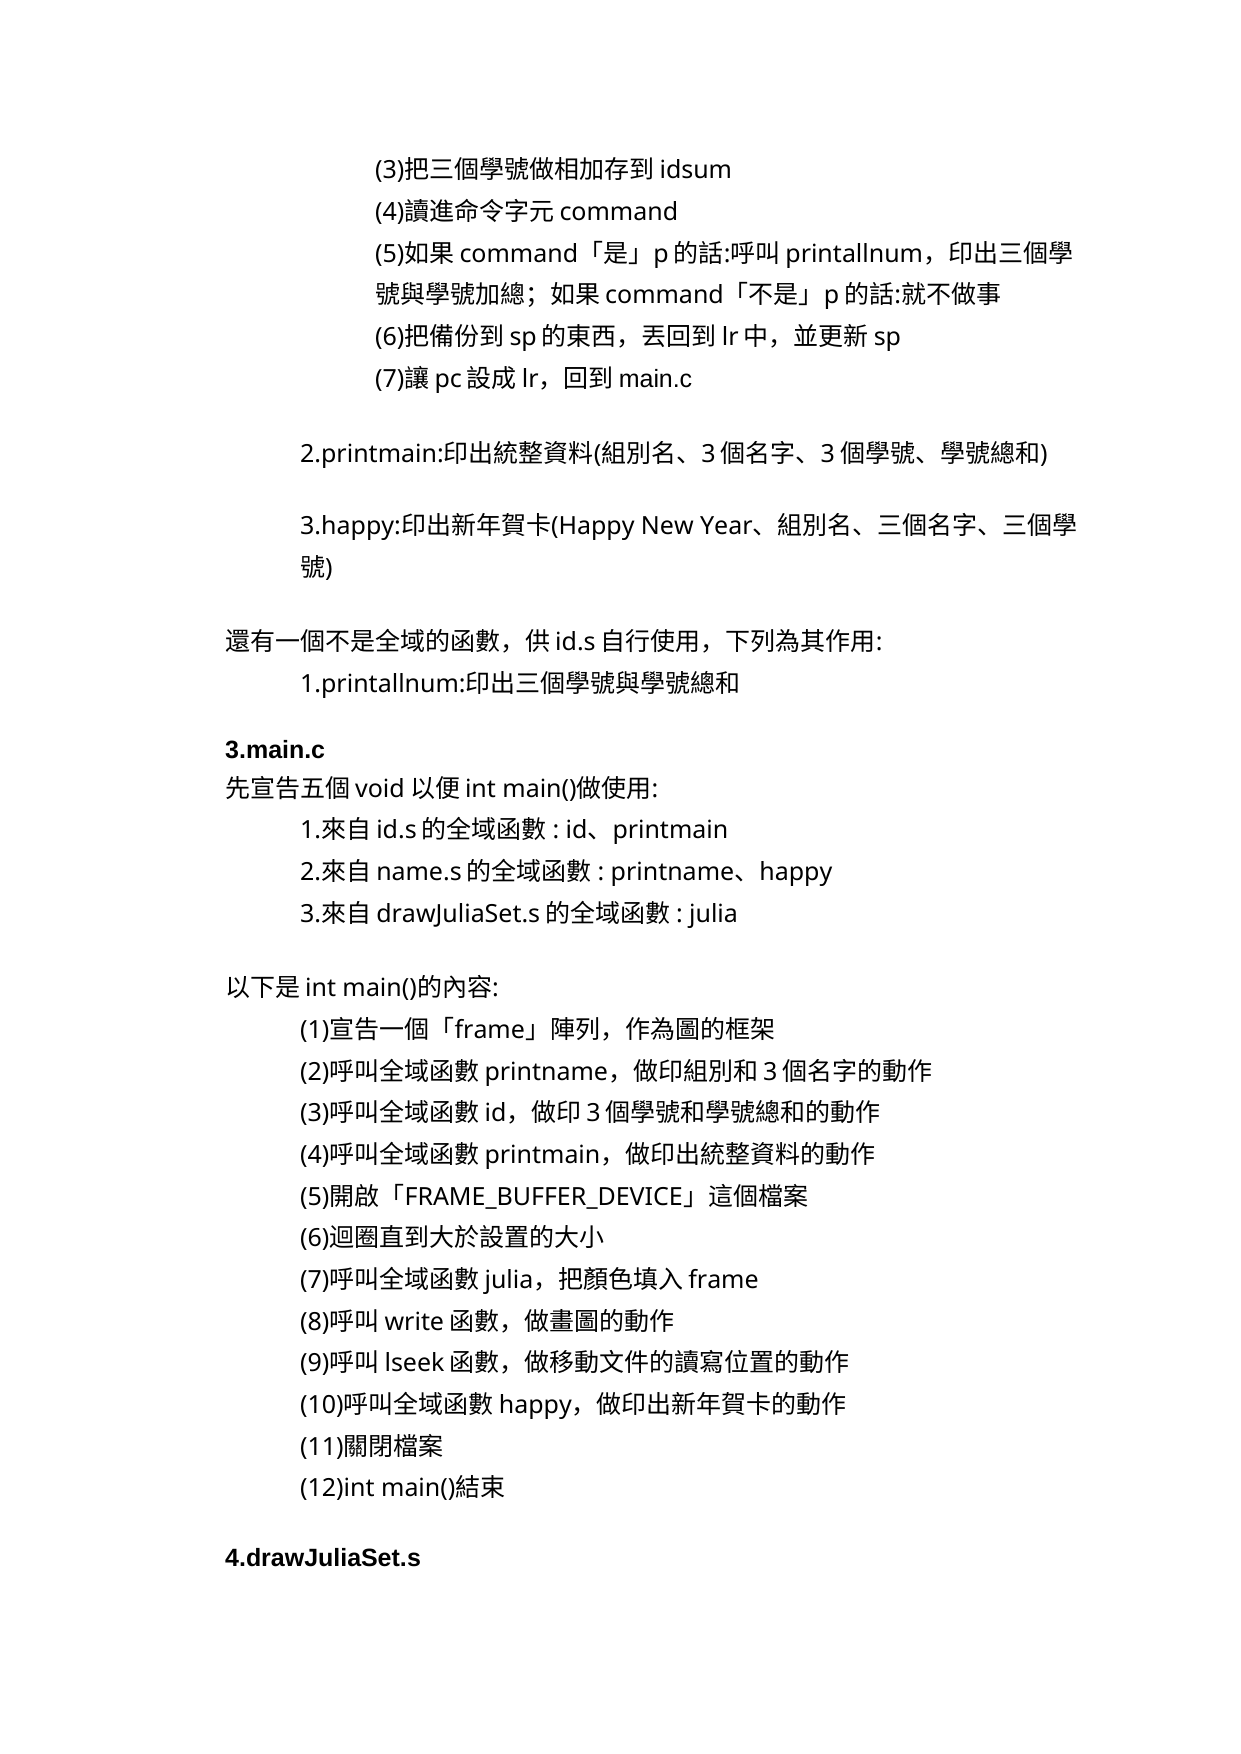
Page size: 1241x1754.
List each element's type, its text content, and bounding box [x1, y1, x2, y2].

text 1.來自id.s的全域函數 : id、printmain [225, 810, 1090, 846]
text 4.drawJuliaSet.s [150, 1543, 1090, 1571]
text 3.main.c [150, 735, 1090, 764]
text (3)把三個學號做相加存到idsum [225, 150, 1090, 186]
text (4)讀進命令字元command [225, 192, 1090, 228]
text (1)宣告一個「frame」陣列，作為圖的框架 [225, 1009, 1090, 1046]
text 3.來自drawJuliaSet.s的全域函數 : julia [225, 893, 1090, 929]
text (6)把備份到sp的東西，丟回到lr中，並更新sp [225, 317, 1090, 353]
text (9)呼叫lseek函數，做移動文件的讀寫位置的動作 [225, 1343, 1090, 1379]
text 2.printmain:印出統整資料(組別名、3個名字、3個學號、學號總和) [225, 433, 1090, 469]
text 3.happy:印出新年賀卡(Happy New Year、組別名、三個名字、三個學號) [300, 505, 1090, 583]
text (3)呼叫全域函數id，做印3個學號和學號總和的動作 [225, 1093, 1090, 1129]
text (2)呼叫全域函數printname，做印組別和3個名字的動作 [225, 1051, 1090, 1087]
text (4)呼叫全域函數printmain，做印出統整資料的動作 [225, 1134, 1090, 1171]
text (12)int main()結束 [225, 1468, 1090, 1504]
text 以下是int main()的內容: [225, 968, 1090, 1004]
text (5)開啟「FRAME_BUFFER_DEVICE」這個檔案 [225, 1176, 1090, 1212]
text 還有一個不是全域的函數，供id.s自行使用，下列為其作用: [225, 622, 1090, 658]
text (6)迴圈直到大於設置的大小 [225, 1218, 1090, 1254]
text (7)呼叫全域函數julia，把顏色填入frame [225, 1259, 1090, 1296]
text (8)呼叫write函數，做畫圖的動作 [225, 1301, 1090, 1337]
text (10)呼叫全域函數happy，做印出新年賀卡的動作 [225, 1384, 1090, 1421]
text 1.printallnum:印出三個學號與學號總和 [150, 663, 1090, 699]
text (5)如果command「是」p的話:呼叫printallnum，印出三個學號與學號加總；如果command「不是」p的話:就不做事 [375, 233, 1090, 311]
text 先宣告五個void以便int main()做使用: [150, 768, 1090, 804]
text (7)讓pc設成lr，回到main.c [225, 358, 1090, 394]
text 2.來自name.s的全域函數 : printname、happy [225, 852, 1090, 888]
text (11)關閉檔案 [225, 1426, 1090, 1462]
